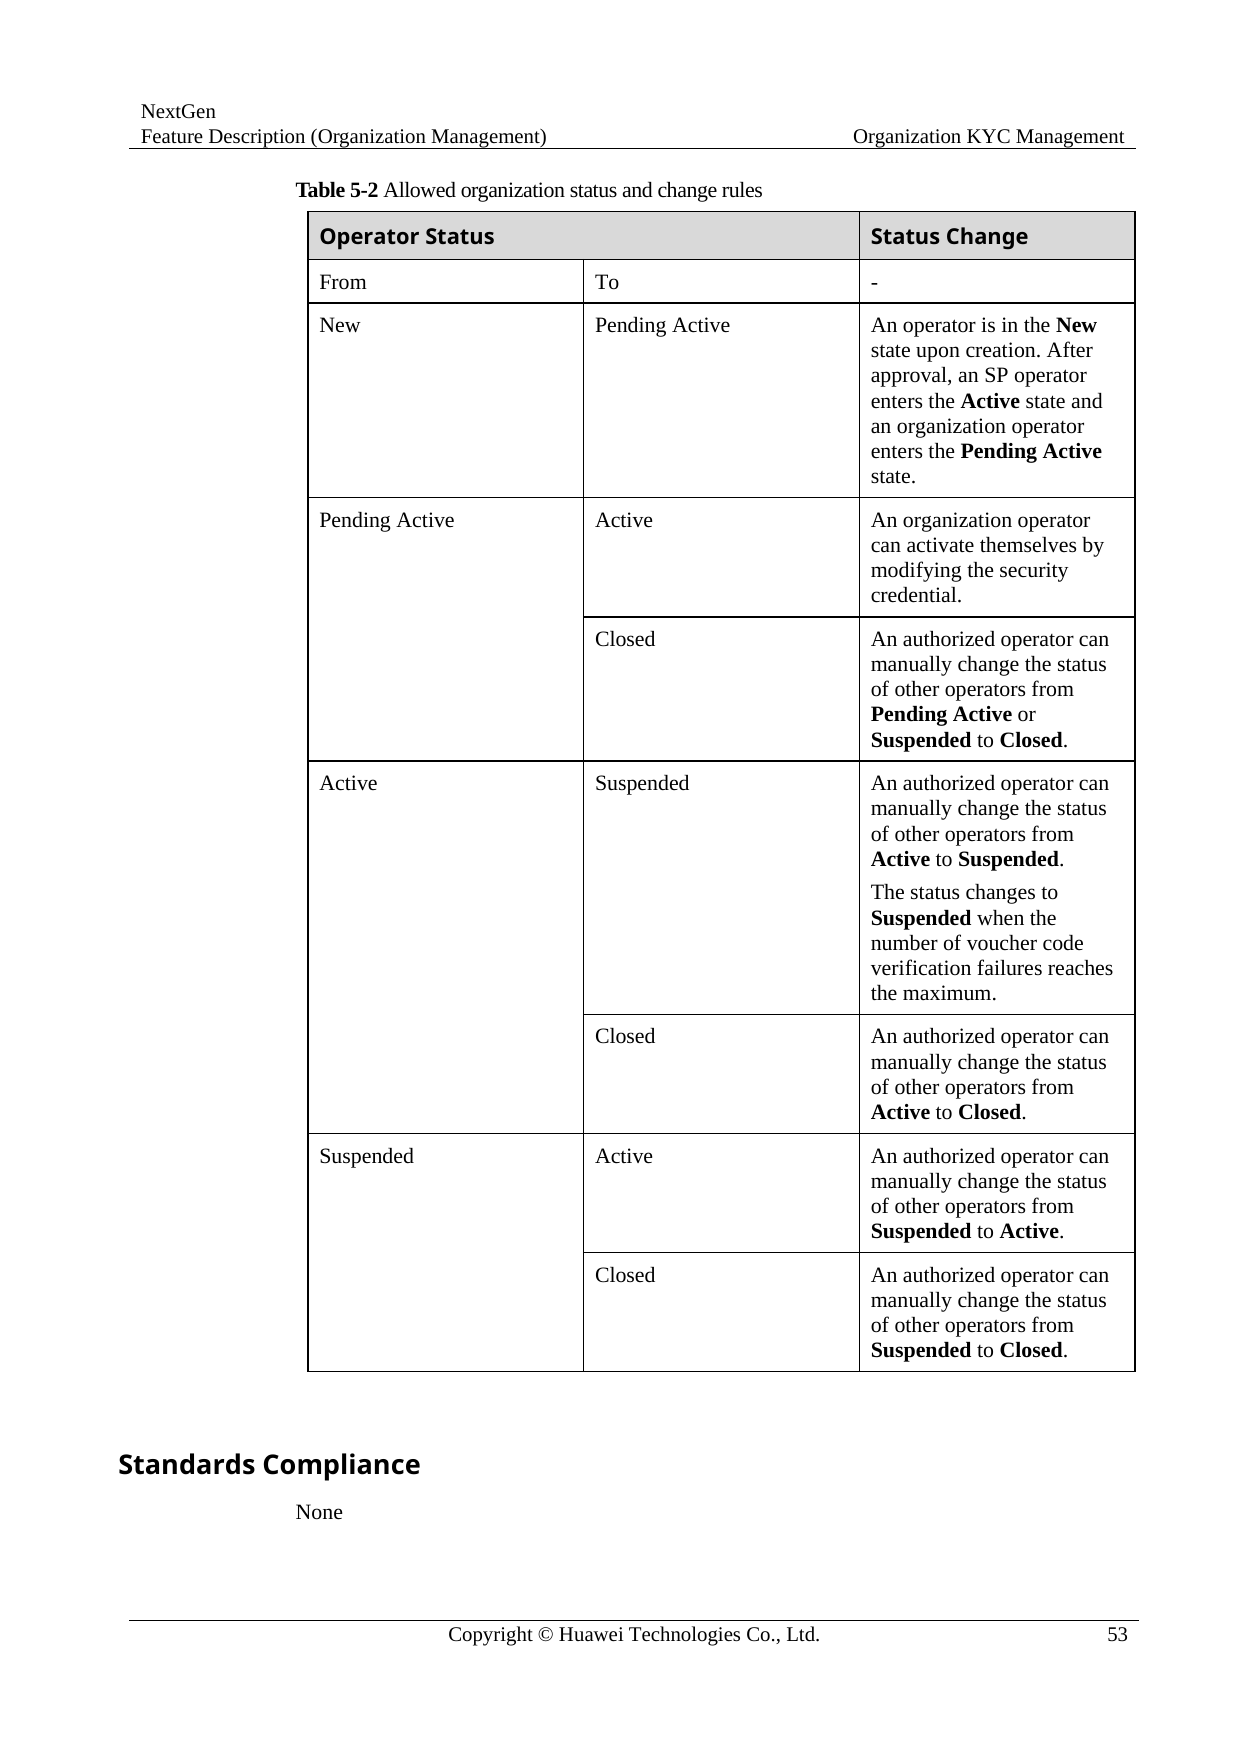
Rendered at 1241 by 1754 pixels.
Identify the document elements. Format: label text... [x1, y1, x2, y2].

table_cell Active [584, 498, 859, 616]
table_cell An authorized operator can manually change the status of other operators from Suspended to Active. [860, 1134, 1134, 1252]
table_cell An operator is in the New state upon creation. After approval, an SP operator enters the Active state and an organization operator enters the Pending Active state. [860, 304, 1134, 497]
table_cell Suspended [309, 1134, 583, 1371]
text None [295, 1499, 1122, 1524]
table_cell An authorized operator can manually change the status of other operators from Active to Suspended. The status changes to Suspended when the number of voucher code verification failures reaches the maximum. [860, 762, 1134, 1014]
table_cell An organization operator can activate themselves by modifying the security credential. [860, 498, 1134, 616]
table_cell New [309, 304, 583, 497]
table_cell Pending Active [584, 304, 859, 497]
table_cell From [309, 260, 583, 302]
table_cell Closed [584, 618, 859, 760]
table_cell Active [309, 762, 583, 1133]
table_cell To [584, 260, 859, 302]
table_header Operator Status [309, 212, 859, 259]
table_cell Pending Active [309, 498, 583, 760]
table_cell Closed [584, 1015, 859, 1133]
table_cell An authorized operator can manually change the status of other operators from Suspended to Closed. [860, 1253, 1134, 1371]
table_header Status Change [860, 212, 1134, 259]
table_cell An authorized operator can manually change the status of other operators from Pending Active or Suspended to Closed. [860, 618, 1134, 760]
table_cell Suspended [584, 762, 859, 1014]
text Standards Compliance [118, 1446, 1122, 1482]
text Allowed organization status and change rules [295, 177, 1122, 202]
table_cell Closed [584, 1253, 859, 1371]
table_cell An authorized operator can manually change the status of other operators from Active to Closed. [860, 1015, 1134, 1133]
table_cell - [860, 260, 1134, 302]
table_cell Active [584, 1134, 859, 1252]
